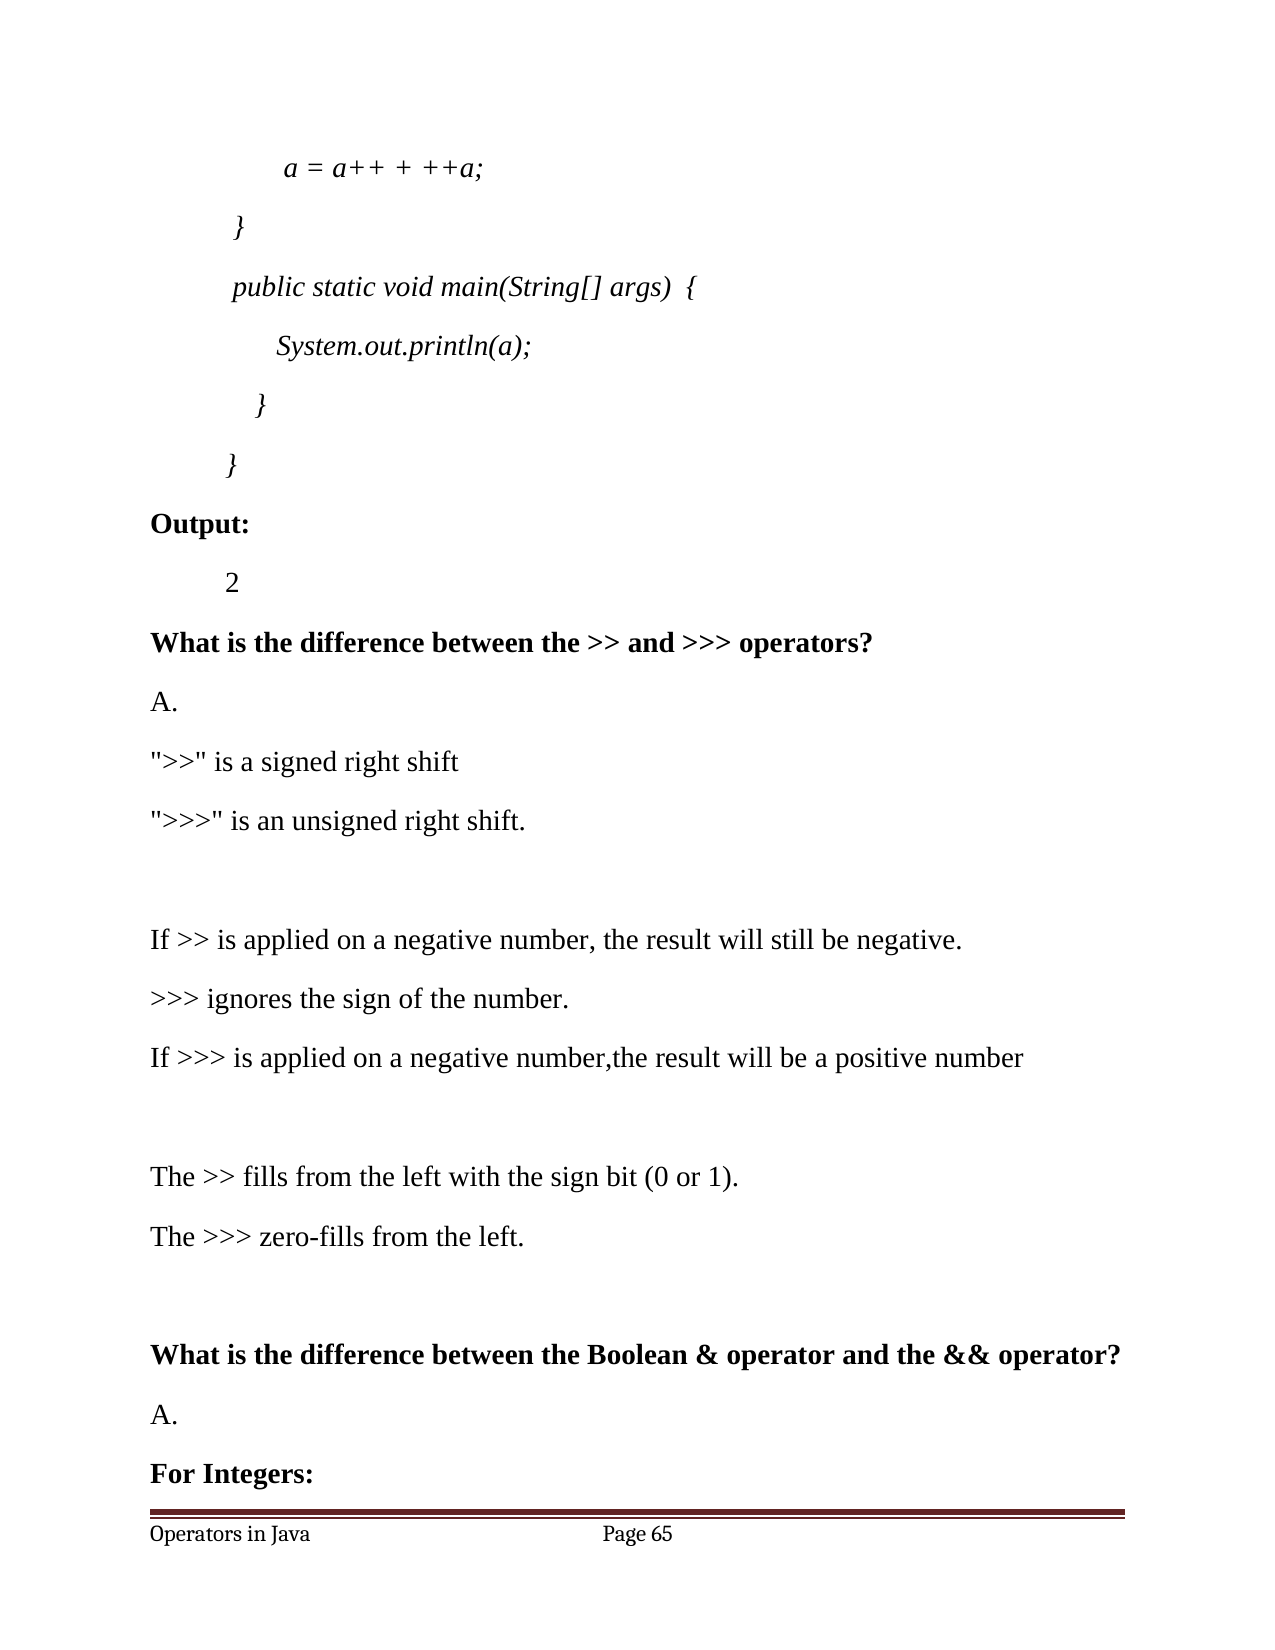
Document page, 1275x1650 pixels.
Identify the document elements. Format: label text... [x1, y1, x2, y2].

text 2 [150, 566, 1125, 599]
text If >>> is applied on a negative number,the result will be a positive number [150, 1041, 1125, 1074]
text >>> ignores the sign of the number. [150, 981, 1125, 1015]
text The >>> zero-fills from the left. [150, 1219, 1125, 1252]
text The >> fills from the left with the sign bit (0 or 1). [150, 1159, 1125, 1193]
text ">>" is a signed right shift [150, 744, 1125, 777]
text A. [150, 684, 1125, 718]
text What is the difference between the Boolean & operator and the && operator? [150, 1337, 1125, 1371]
text Output: [150, 506, 1125, 540]
text } [225, 209, 1125, 243]
text } [225, 447, 1125, 480]
text For Integers: [150, 1456, 1125, 1490]
text System.out.println(a); [225, 328, 1125, 362]
text What is the difference between the >> and >>> operators? [150, 625, 1125, 658]
text } [225, 387, 1125, 421]
text ">>>" is an unsigned right shift. [150, 803, 1125, 837]
text { a = a++ + ++a; [225, 150, 1125, 183]
text A. [150, 1397, 1125, 1430]
text public static void main(String[] args) { [225, 269, 1125, 302]
text If >> is applied on a negative number, the result will still be negative. [150, 922, 1125, 955]
